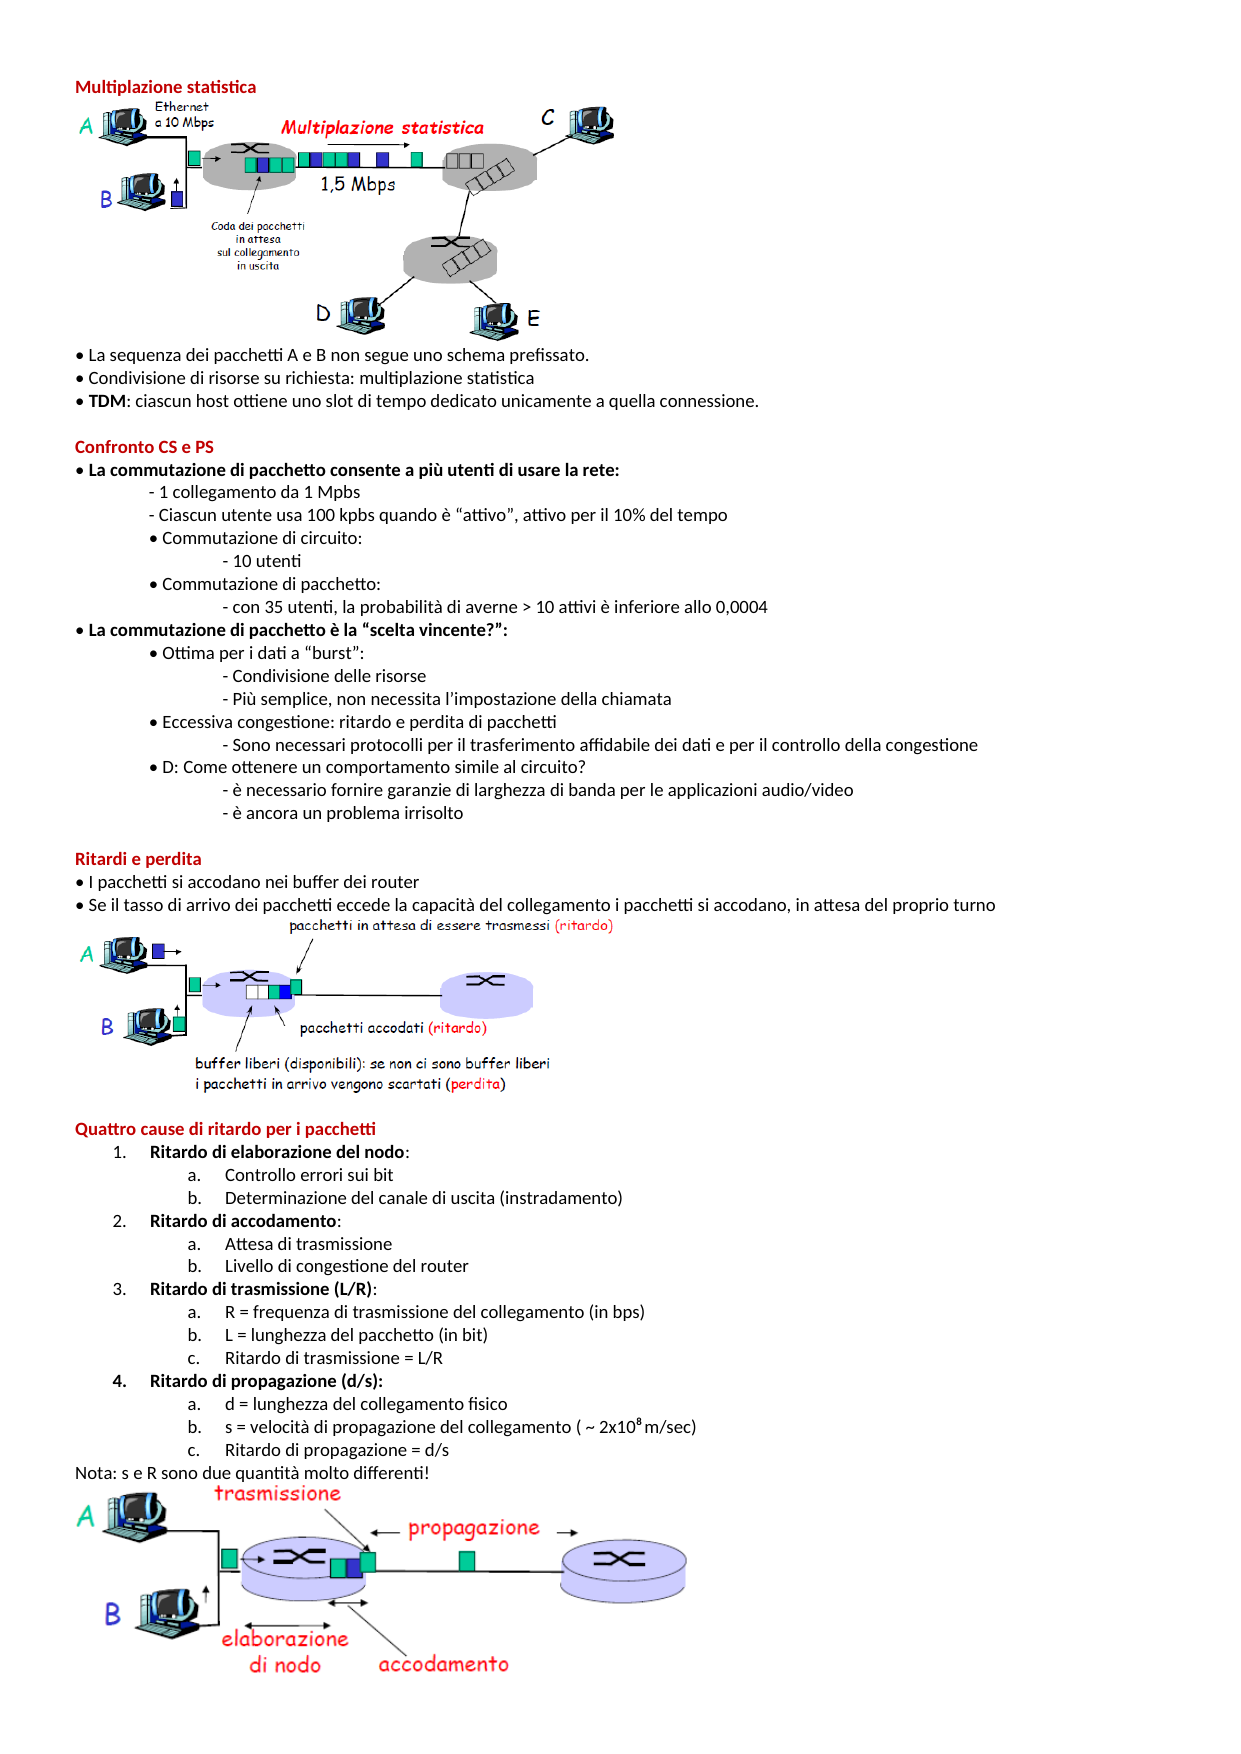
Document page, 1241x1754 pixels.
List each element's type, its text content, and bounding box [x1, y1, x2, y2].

text - Più semplice, non necessita l’impostazione della chiamata [75, 687, 1165, 710]
text • Condivisione di risorse su richiesta: multiplazione statistica [75, 366, 1165, 389]
list R = frequenza di trasmissione del collegamento (in bps) [187, 1300, 1165, 1323]
list Ritardo di propagazione (d/s): [112, 1369, 1165, 1392]
text - Condivisione delle risorse [75, 664, 1165, 687]
text • Eccessiva congestione: ritardo e perdita di pacchetti [75, 710, 1165, 733]
text • I pacchetti si accodano nei buffer dei router [75, 870, 1165, 893]
text Confronto CS e PS [75, 435, 1165, 458]
text • TDM: ciascun host ottiene uno slot di tempo dedicato unicamente a quella connessione. [75, 389, 1165, 412]
text - è ancora un problema irrisolto [149, 802, 1165, 824]
text • Commutazione di pacchetto: [75, 572, 1165, 595]
list d = lunghezza del collegamento fisico [187, 1392, 1165, 1415]
text - 1 collegamento da 1 Mpbs [75, 481, 1165, 504]
text Multiplazione statistica [75, 75, 1165, 98]
text Quattro cause di ritardo per i pacchetti [75, 1117, 1165, 1140]
list Ritardo di trasmissione = L/R [187, 1346, 1165, 1369]
list s = velocità di propagazione del collegamento ( ~ 2x108 m/sec) [187, 1415, 1165, 1438]
picture [75, 916, 616, 1095]
text - 10 utenti [75, 549, 1165, 572]
text • La commutazione di pacchetto consente a più utenti di usare la rete: [75, 458, 1165, 481]
list L = lunghezza del pacchetto (in bit) [187, 1323, 1165, 1346]
text • La sequenza dei pacchetti A e B non segue uno schema prefissato. [75, 343, 1165, 366]
text - con 35 utenti, la probabilità di averne > 10 attivi è inferiore allo 0,0004 [75, 595, 1165, 618]
list Determinazione del canale di uscita (instradamento) [187, 1186, 1165, 1209]
text Nota: s e R sono due quantità molto differenti! [75, 1461, 1165, 1484]
text Ritardi e perdita [75, 847, 1165, 870]
text • Commutazione di circuito: [75, 527, 1165, 549]
text - Ciascun utente usa 100 kpbs quando è “attivo”, attivo per il 10% del tempo [75, 504, 1165, 527]
text • D: Come ottenere un comportamento simile al circuito? [75, 756, 1165, 779]
picture [75, 1483, 690, 1678]
text - Sono necessari protocolli per il trasferimento affidabile dei dati e per il controllo della congestione [149, 733, 1165, 756]
picture [75, 97, 618, 344]
text • La commutazione di pacchetto è la “scelta vincente?”: [75, 618, 1165, 641]
list Ritardo di propagazione = d/s [187, 1438, 1165, 1461]
list Attesa di trasmissione [187, 1232, 1165, 1254]
list Ritardo di elaborazione del nodo: [112, 1140, 1165, 1163]
list Controllo errori sui bit [187, 1163, 1165, 1186]
list Ritardo di trasmissione (L/R): [112, 1277, 1165, 1300]
list Ritardo di accodamento: [112, 1209, 1165, 1232]
text • Ottima per i dati a “burst”: [75, 641, 1165, 664]
list Livello di congestione del router [187, 1254, 1165, 1277]
text • Se il tasso di arrivo dei pacchetti eccede la capacità del collegamento i pacchetti si accodano, in attesa del proprio turno [75, 893, 1165, 916]
text - è necessario fornire garanzie di larghezza di banda per le applicazioni audio/video [149, 779, 1165, 802]
